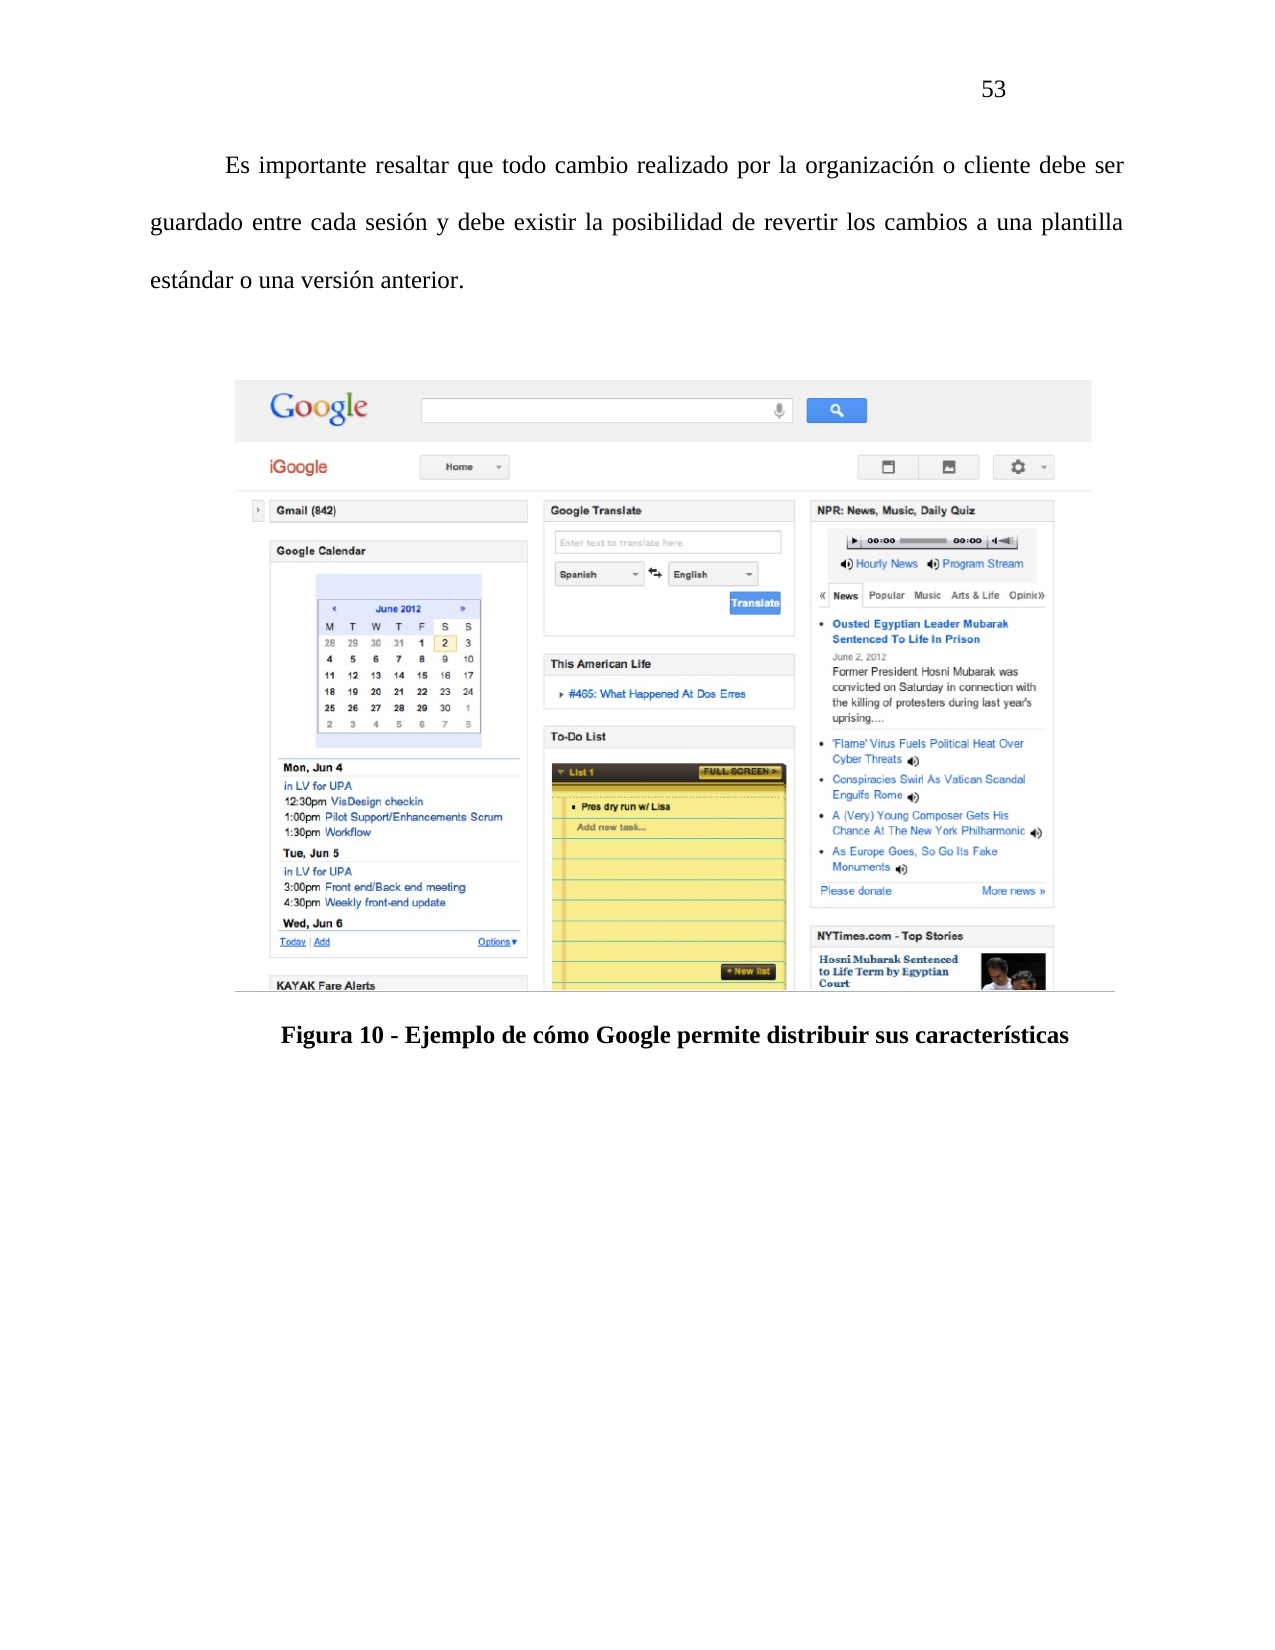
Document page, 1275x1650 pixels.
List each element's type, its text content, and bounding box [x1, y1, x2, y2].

subtitle Figura 10 - Ejemplo de cómo Google permite distribuir sus características [150, 1021, 1125, 1049]
text Es importante resaltar que todo cambio realizado por la organización o cliente debe ser guardado entre cada sesión y debe existir la posibilidad de revertir los cambios a una plantilla estándar o una versión anterior. [150, 150, 1125, 294]
picture [234, 380, 1116, 992]
